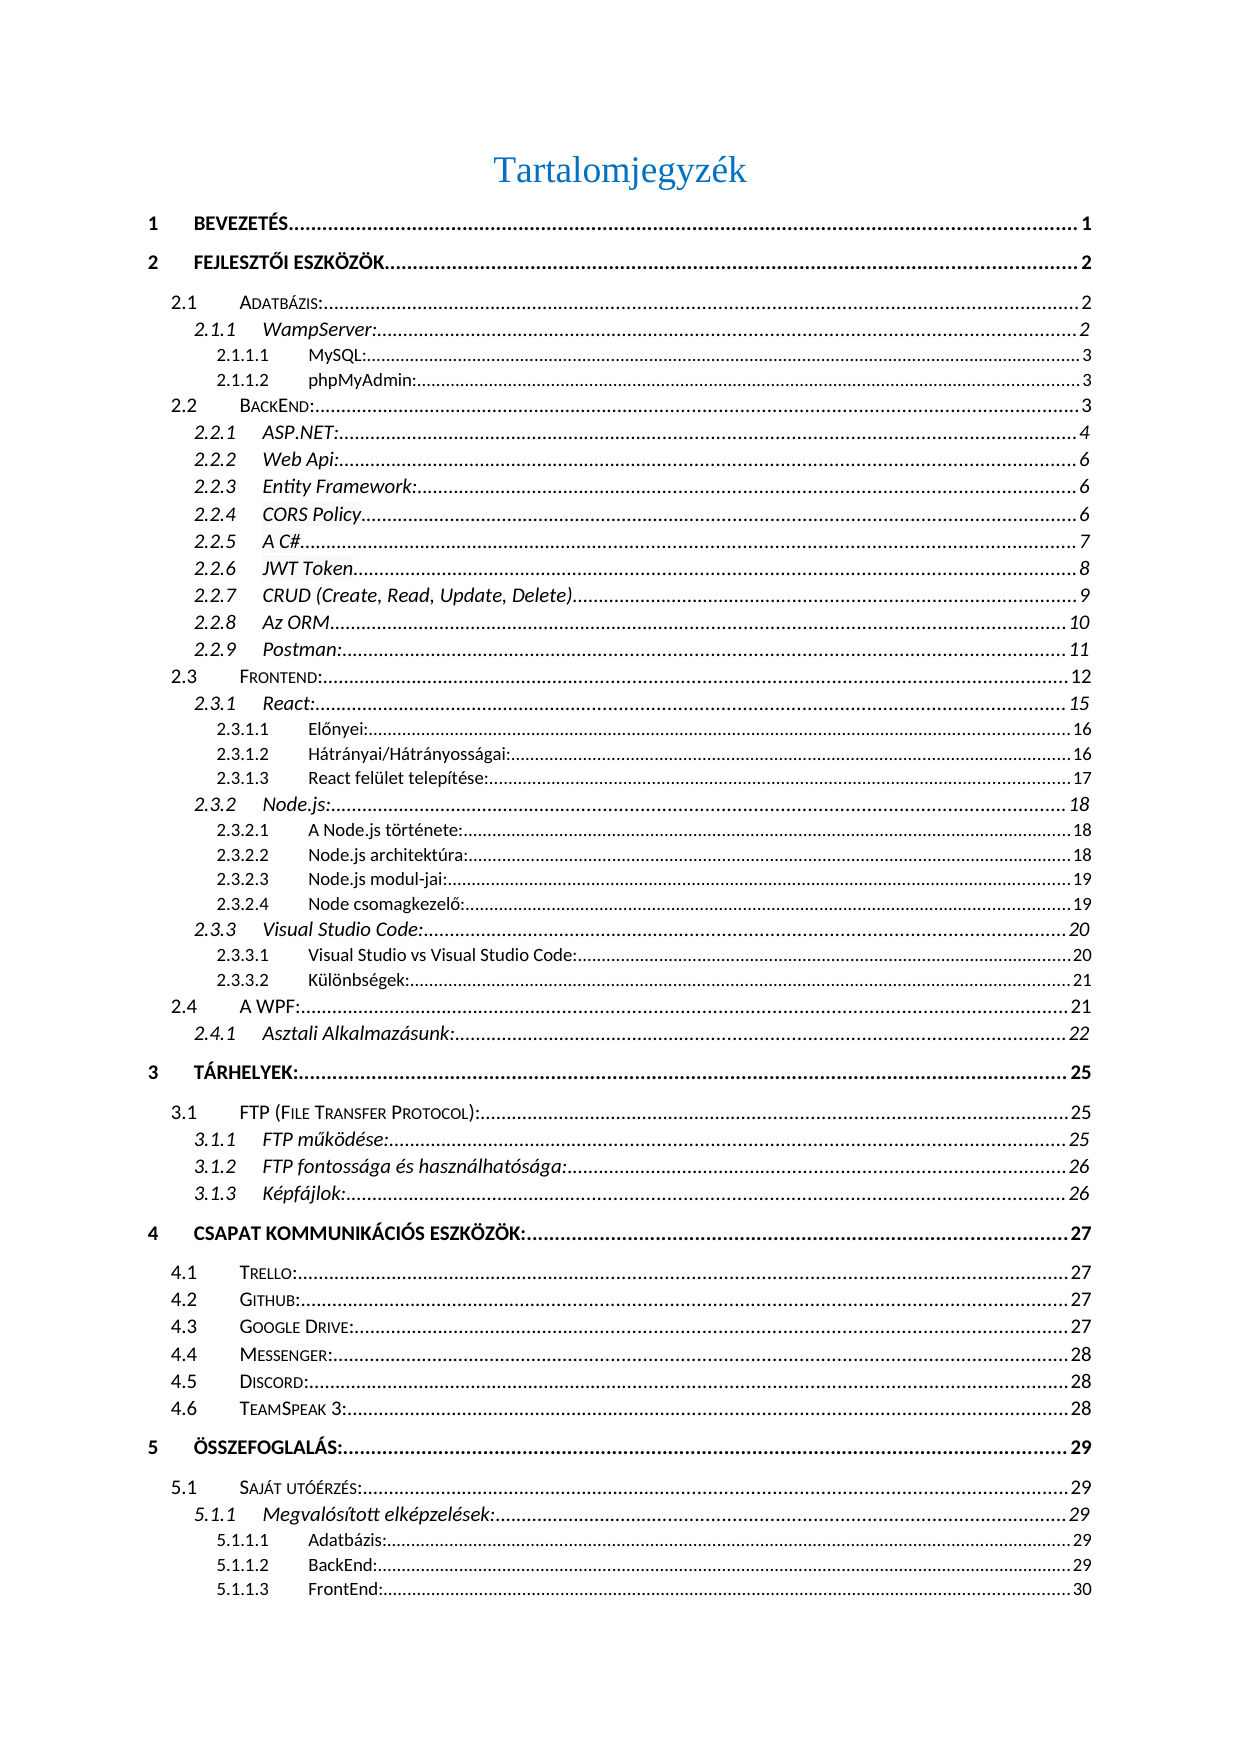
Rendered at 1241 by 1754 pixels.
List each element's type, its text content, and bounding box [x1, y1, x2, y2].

text 4.1 Trello: 27 [171, 1259, 1093, 1285]
text 3.1.1 FTP működése: 25 [193, 1126, 1093, 1152]
text 2.3 Frontend: 12 [171, 663, 1093, 689]
text 2.3.3.1 Visual Studio vs Visual Studio Code: 20 [216, 944, 1093, 967]
text 3.1 FTP (File Transfer Protocol): 25 [171, 1099, 1093, 1124]
text 5.1.1.3 FrontEnd: 30 [216, 1577, 1093, 1600]
text 4.2 Github: 27 [171, 1287, 1093, 1312]
text 2.4.1 Asztali Alkalmazásunk: 22 [455, 1020, 1093, 1045]
text 4.6 TeamSpeak 3: 28 [171, 1395, 1093, 1420]
text 2.1.1.1 MySQL: 3 [216, 343, 1093, 366]
text 5.1.1.2 BackEnd: 29 [216, 1553, 1093, 1576]
text 4 Csapat kommunikációs eszközök: 27 [148, 1220, 1093, 1245]
text 2.1.1.2 phpMyAdmin: 3 [216, 368, 1093, 391]
text 2.3.1.3 React felület telepítése: 17 [216, 767, 1093, 789]
text 2.2.5 A C# 7 [300, 528, 1093, 553]
text 2 Fejlesztői eszközök 2 [148, 249, 1093, 275]
text 5.1.1 Megvalósított elképzelések: 29 [193, 1501, 1093, 1527]
text 2.2.4 CORS Policy 6 [361, 501, 1093, 526]
text 2.2.9 Postman: 11 [193, 636, 262, 662]
text 2.2.6 JWT Token 8 [353, 555, 1093, 580]
text 4.5 Discord: 28 [171, 1368, 1093, 1393]
text 3.1.2 FTP fontossága és használhatósága: 26 [193, 1153, 1093, 1179]
text 2.2.6 JWT Token 8 [193, 555, 262, 580]
text 1 Bevezetés 1 [148, 210, 1093, 235]
text 2.2.2 Web Api: 6 [193, 447, 1093, 472]
text 2.1 Adatbázis: 2 [171, 289, 1093, 314]
text 2.2.9 Postman: 11 [342, 636, 1093, 662]
text 5 Összefoglalás: 29 [148, 1434, 1093, 1460]
text 5.1 Saját utóérzés: 29 [171, 1474, 1093, 1499]
text 2.3.3 Visual Studio Code: 20 [193, 917, 1093, 942]
text 2.2.4 CORS Policy 6 [193, 501, 262, 526]
text 2.3.1 React: 15 [193, 690, 1093, 716]
text 2.2.8 Az ORM 10 [330, 609, 1093, 634]
text 2.3.2.1 A Node.js története: 18 [216, 818, 1093, 841]
text 2.2.7 CRUD (Create, Read, Update, Delete) 9 [193, 582, 1093, 607]
text 2.3.1.2 Hátrányai/Hátrányosságai: 16 [216, 742, 1093, 765]
text 2.3.3.2 Különbségek: 21 [216, 968, 1093, 991]
text 2.2 BackEnd: 3 [171, 392, 1093, 418]
text 2.2.5 A C# 7 [193, 528, 262, 553]
text Tartalomjegyzék [148, 148, 1093, 191]
text 2.3.1.1 Előnyei: 16 [216, 717, 1093, 740]
text 3.1.3 Képfájlok: 26 [193, 1180, 1093, 1206]
text 2.4 A WPF: 21 [171, 993, 1093, 1018]
text 4.4 Messenger: 28 [171, 1341, 1093, 1366]
text 2.3.2.2 Node.js architektúra: 18 [216, 843, 1093, 866]
text 2.3.2 Node.js: 18 [193, 791, 1093, 817]
text 2.1.1 WampServer: 2 [193, 316, 1093, 342]
text 2.3.2.4 Node csomagkezelő: 19 [216, 892, 1093, 915]
text 4.3 Google Drive: 27 [171, 1314, 1093, 1339]
text 2.2.1 ASP.NET: 4 [193, 419, 1093, 445]
text 2.2.3 Entity Framework: 6 [193, 474, 1093, 499]
text 2.3.2.3 Node.js modul-jai: 19 [216, 867, 1093, 890]
text 5.1.1.1 Adatbázis: 29 [216, 1528, 1093, 1551]
text 2.2.8 Az ORM 10 [193, 609, 262, 634]
text 3 Tárhelyek: 25 [148, 1059, 1093, 1085]
